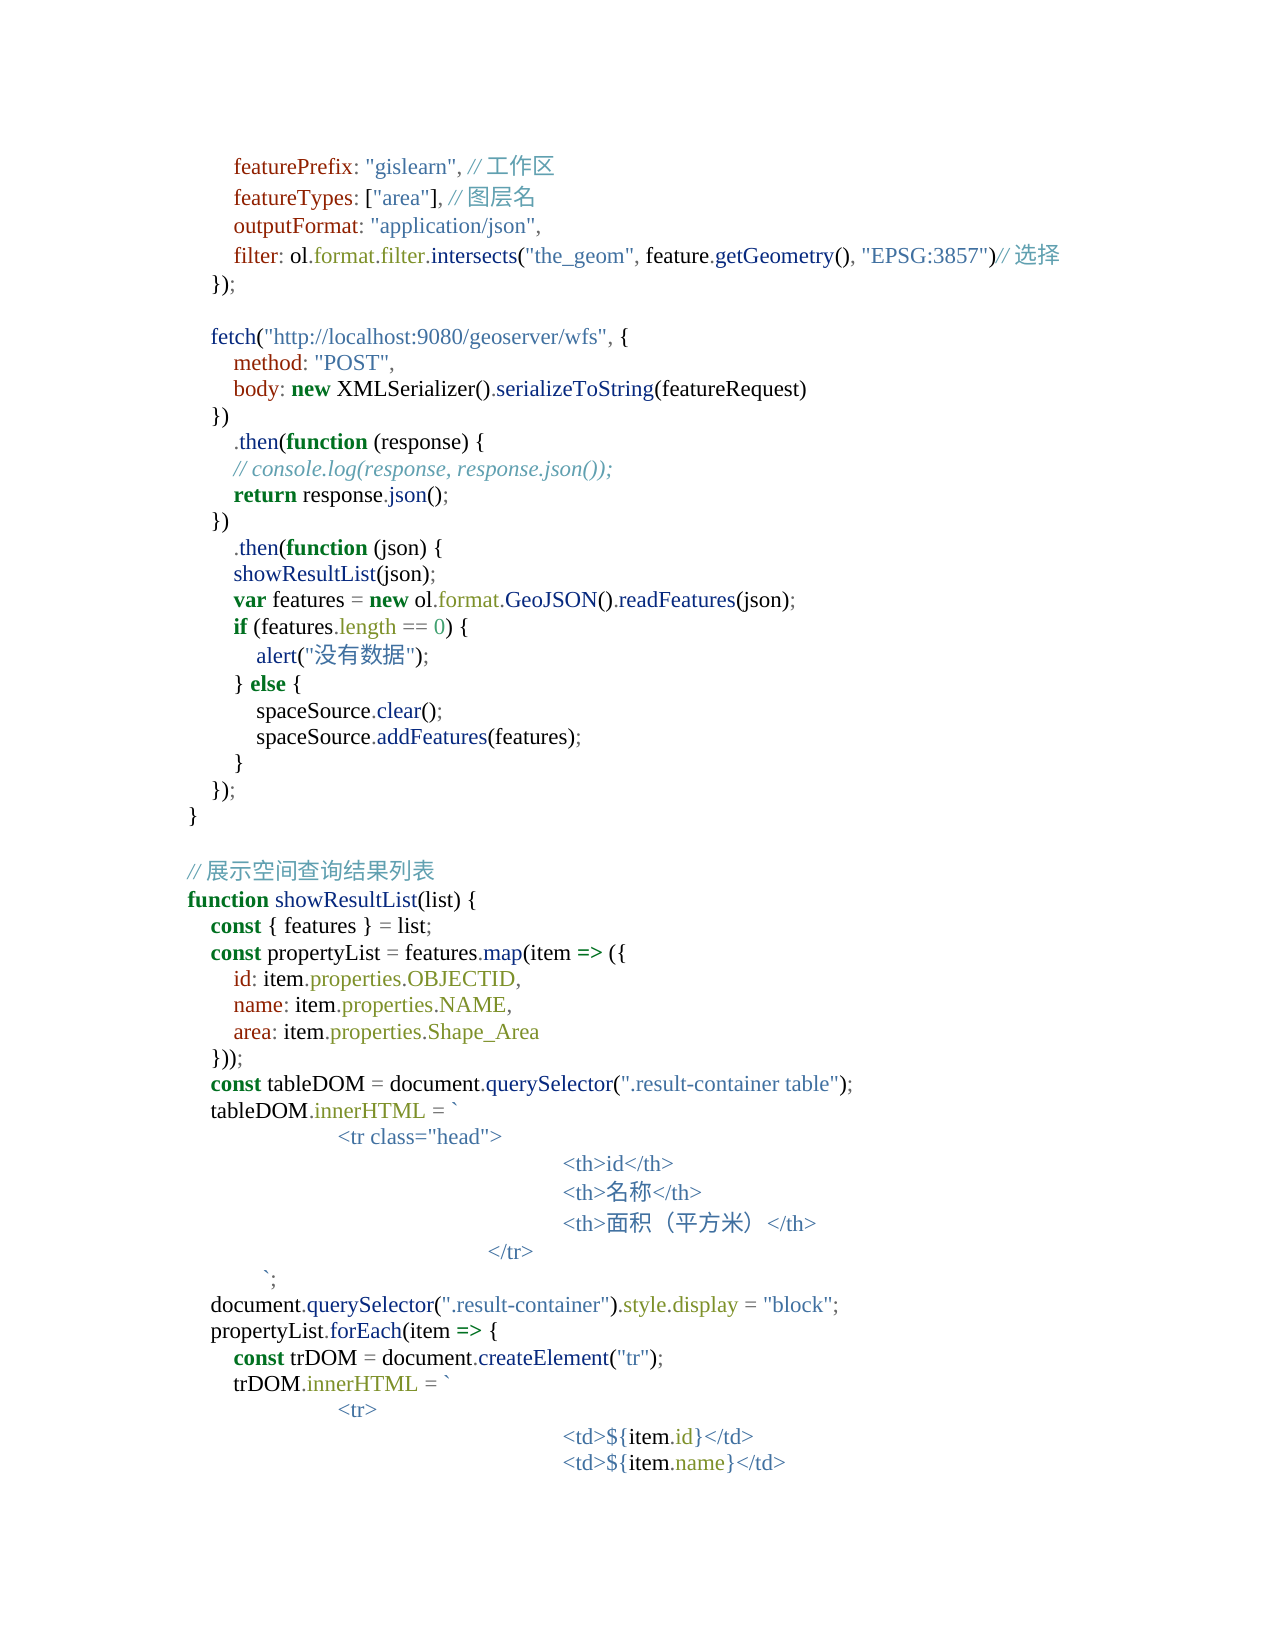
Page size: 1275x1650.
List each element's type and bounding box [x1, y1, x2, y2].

text [187, 150, 1087, 1476]
